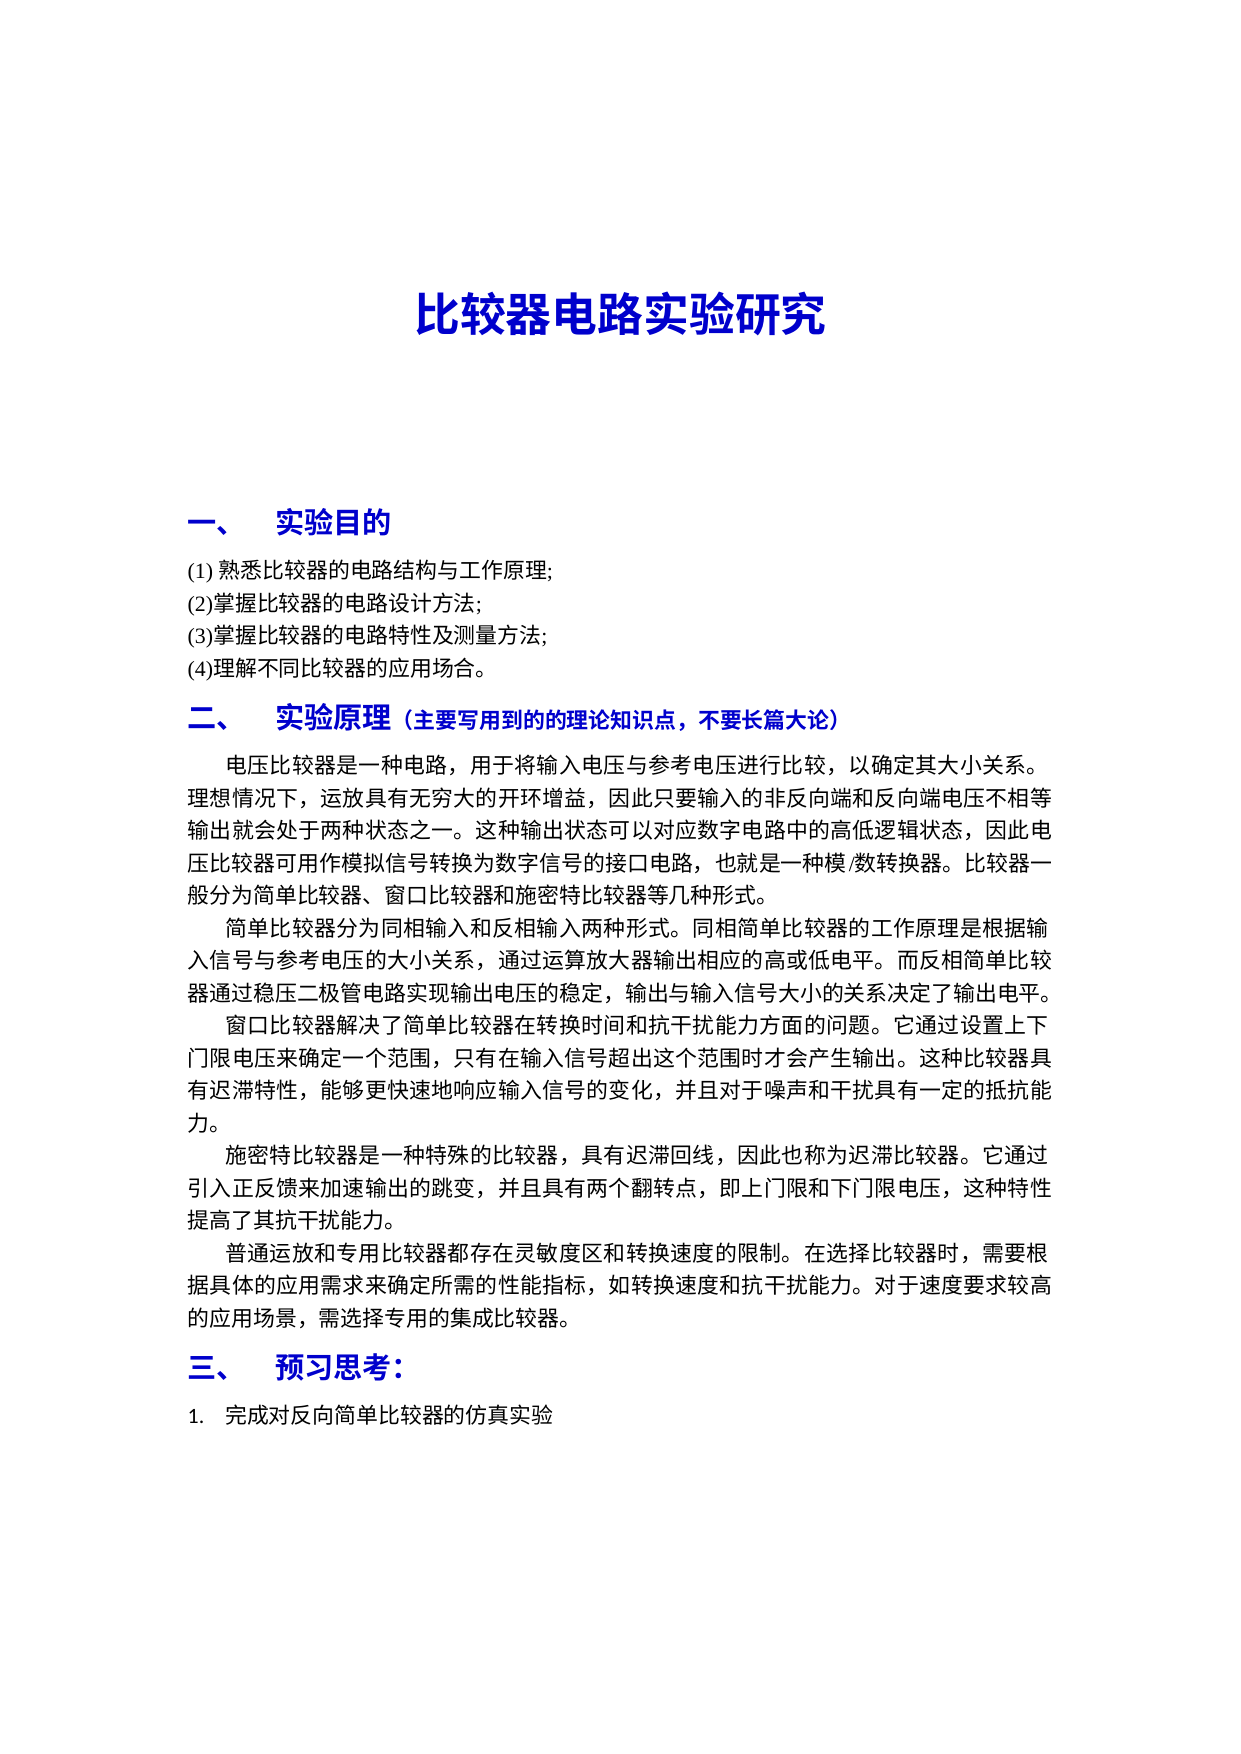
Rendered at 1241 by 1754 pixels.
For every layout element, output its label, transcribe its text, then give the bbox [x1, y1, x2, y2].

list 实验目的 [187, 488, 1053, 553]
text 简单比较器分为同相输入和反相输入两种形式。同相简单比较器的工作原理是根据输入信号与参考电压的大小关系，通过运算放大器输出相应的高或低电平。而反相简单比较器通过稳压二极管电路实现输出电压的稳定，输出与输入信号大小的关系决定了输出电平。 [187, 910, 1053, 1008]
list 完成对反向简单比较器的仿真实验 [187, 1398, 1053, 1430]
text 电压比较器是一种电路，用于将输入电压与参考电压进行比较，以确定其大小关系。理想情况下，运放具有无穷大的开环增益，因此只要输入的非反向端和反向端电压不相等，输出就会处于两种状态之一。这种输出状态可以对应数字电路中的高低逻辑状态，因此电压比较器可用作模拟信号转换为数字信号的接口电路，也就是一种模/数转换器。比较器一般分为简单比较器、窗口比较器和施密特比较器等几种形式。 [187, 748, 1053, 910]
text (4)理解不同比较器的应用场合。 [187, 650, 1053, 683]
list 实验原理（主要写用到的的理论知识点，不要长篇大论） [187, 683, 1053, 748]
text (1) 熟悉比较器的电路结构与工作原理; [187, 553, 1053, 585]
text (2)掌握比较器的电路设计方法; [187, 585, 1053, 618]
text 施密特比较器是一种特殊的比较器，具有迟滞回线，因此也称为迟滞比较器。它通过引入正反馈来加速输出的跳变，并且具有两个翻转点，即上门限和下门限电压，这种特性提高了其抗干扰能力。 [187, 1138, 1053, 1235]
subtitle 比较器电路实验研究 [187, 262, 1053, 360]
list 预习思考： [187, 1333, 1053, 1398]
text 普通运放和专用比较器都存在灵敏度区和转换速度的限制。在选择比较器时，需要根据具体的应用需求来确定所需的性能指标，如转换速度和抗干扰能力。对于速度要求较高的应用场景，需选择专用的集成比较器。窗体顶端 [187, 1235, 1053, 1333]
text 窗口比较器解决了简单比较器在转换时间和抗干扰能力方面的问题。它通过设置上下门限电压来确定一个范围，只有在输入信号超出这个范围时才会产生输出。这种比较器具有迟滞特性，能够更快速地响应输入信号的变化，并且对于噪声和干扰具有一定的抵抗能力。 [187, 1008, 1053, 1138]
text (3)掌握比较器的电路特性及测量方法; [187, 618, 1053, 650]
